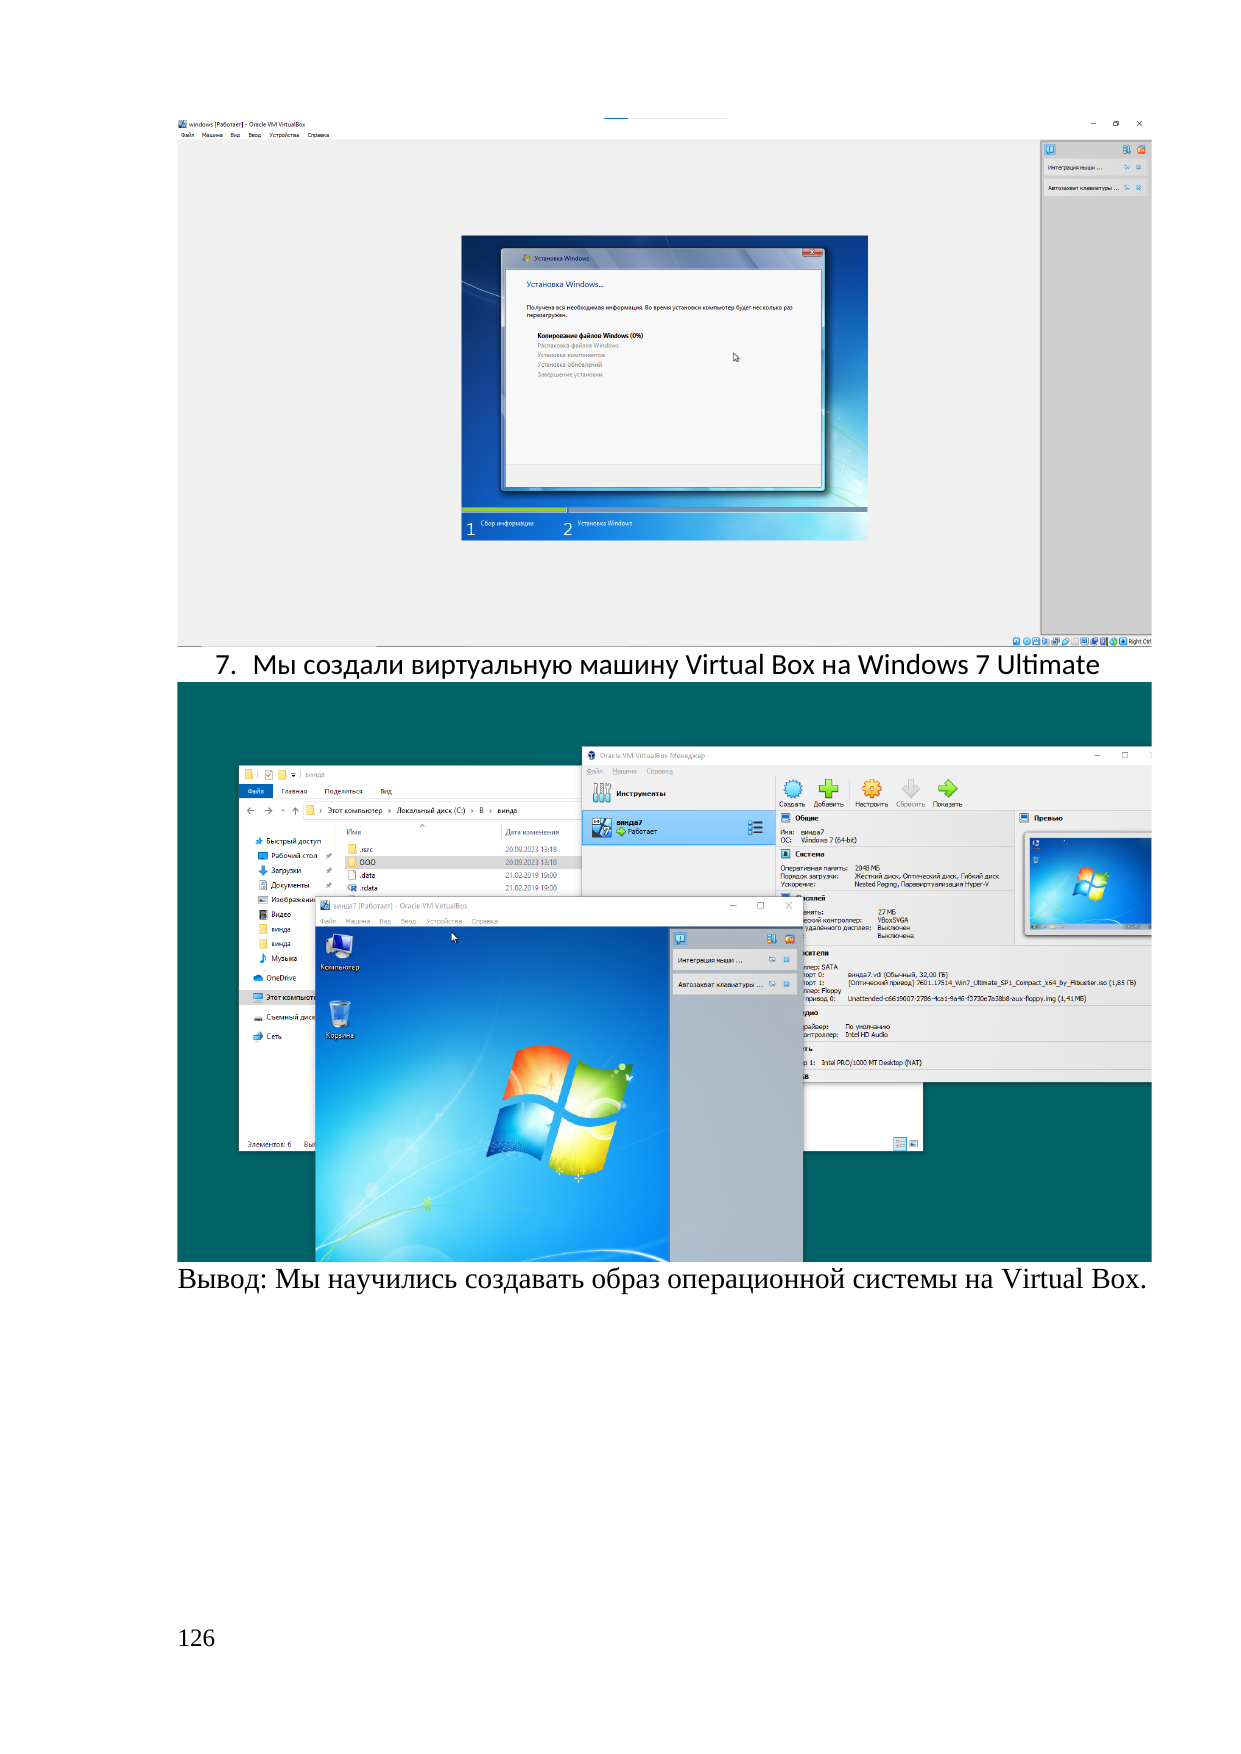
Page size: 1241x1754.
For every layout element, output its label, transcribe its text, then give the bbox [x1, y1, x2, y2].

list Мы создали виртуальную машину Virtual Box на Windows 7 Ultimate [215, 647, 1152, 682]
picture [177, 118, 1152, 647]
picture [177, 682, 1152, 1262]
text Вывод: Мы научились создавать образ операционной системы на Virtual Box. [177, 1262, 1152, 1295]
